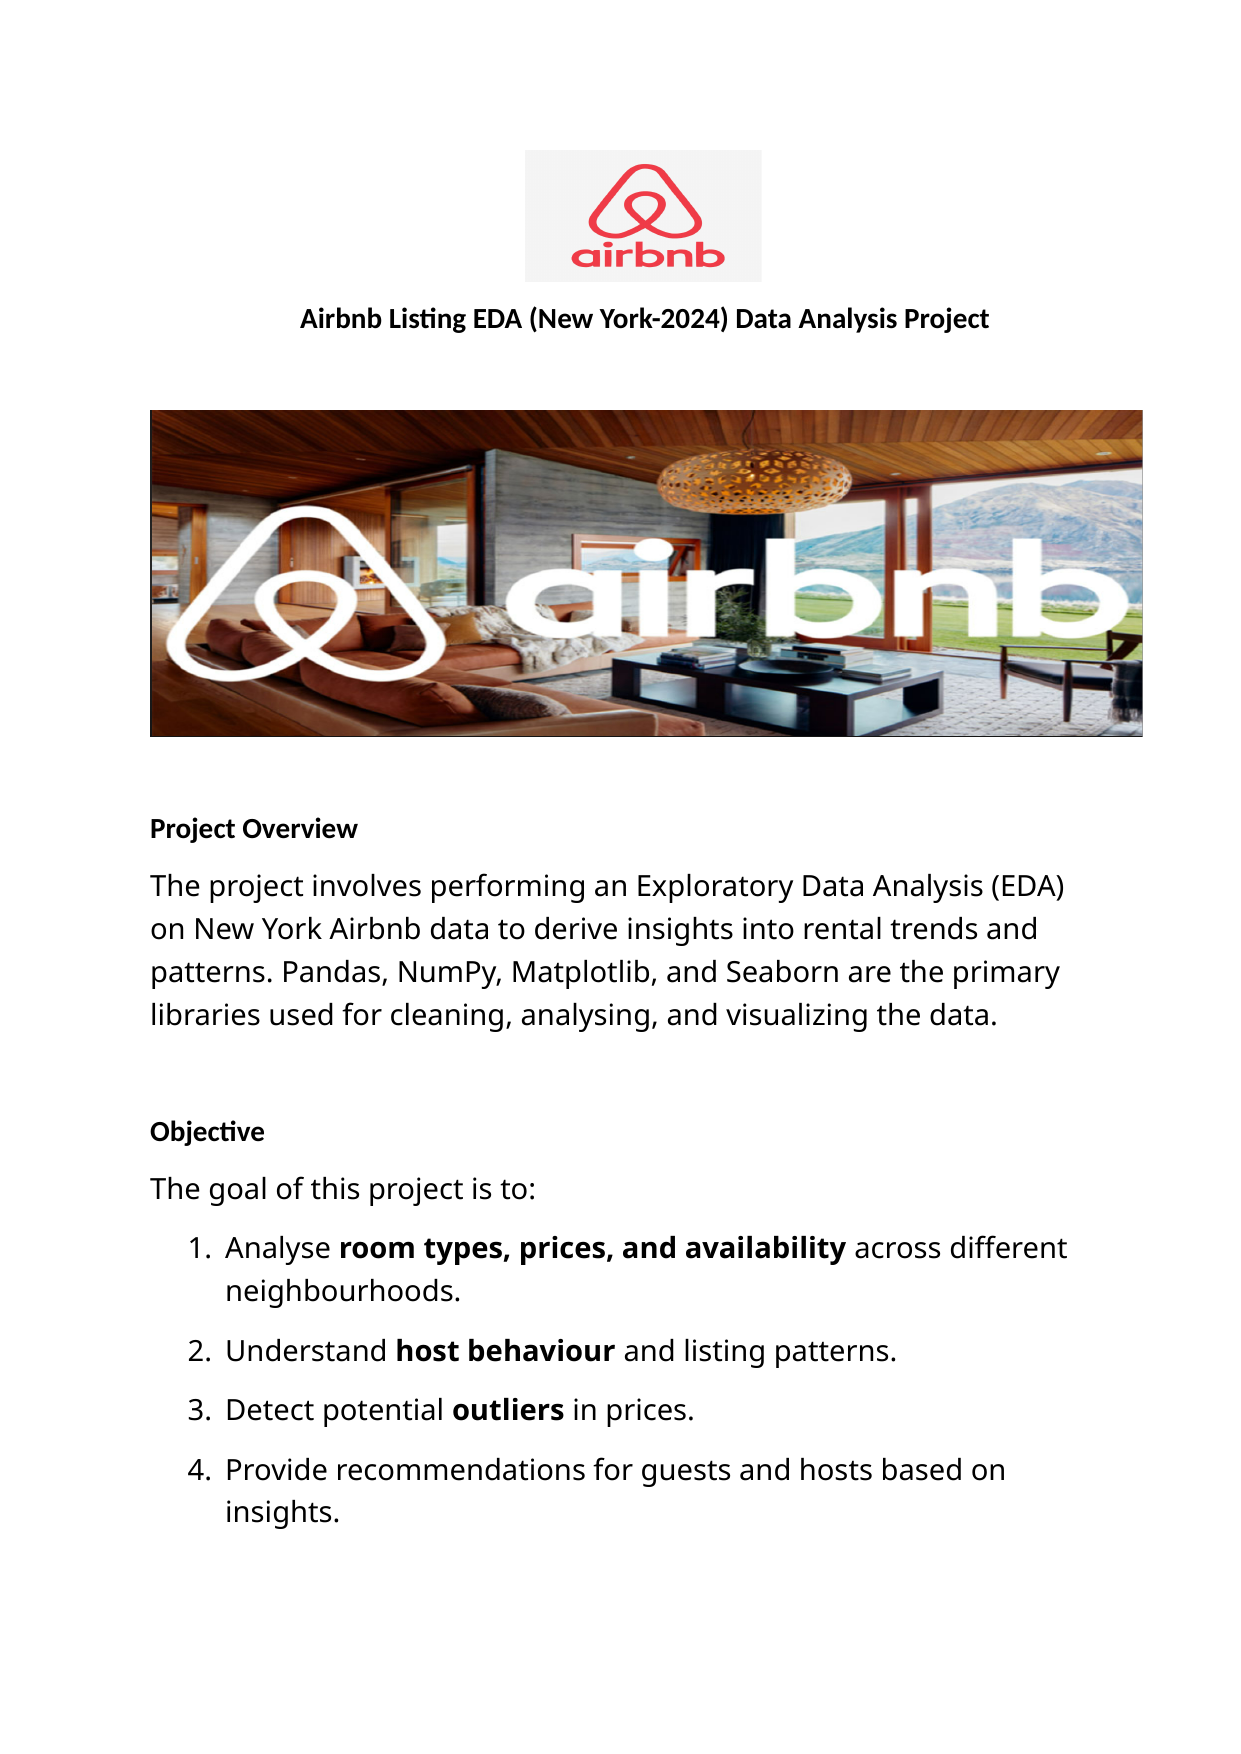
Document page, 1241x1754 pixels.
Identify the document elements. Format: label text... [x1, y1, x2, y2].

list Analyse room types, prices, and availability across different neighbourhoods. [187, 1228, 1090, 1310]
text Objective [150, 1113, 1090, 1149]
picture [525, 150, 762, 282]
text The goal of this project is to: [150, 1168, 1090, 1208]
text Project Overview [150, 811, 1090, 846]
picture [150, 410, 1143, 737]
list Detect potential outliers in prices. [187, 1389, 1090, 1429]
text The project involves performing an Exploratory Data Analysis (EDA) on New York Airbnb data to derive insights into rental trends and patterns. Pandas, NumPy, Matplotlib, and Seaborn are the primary libraries used for cleaning, analysing, and visualizing the data. [150, 866, 1090, 1034]
text Airbnb Listing EDA (New York-2024) Data Analysis Project [225, 300, 1090, 336]
list Understand host behaviour and listing patterns. [187, 1330, 1090, 1369]
list Provide recommendations for guests and hosts based on insights. [187, 1449, 1090, 1531]
